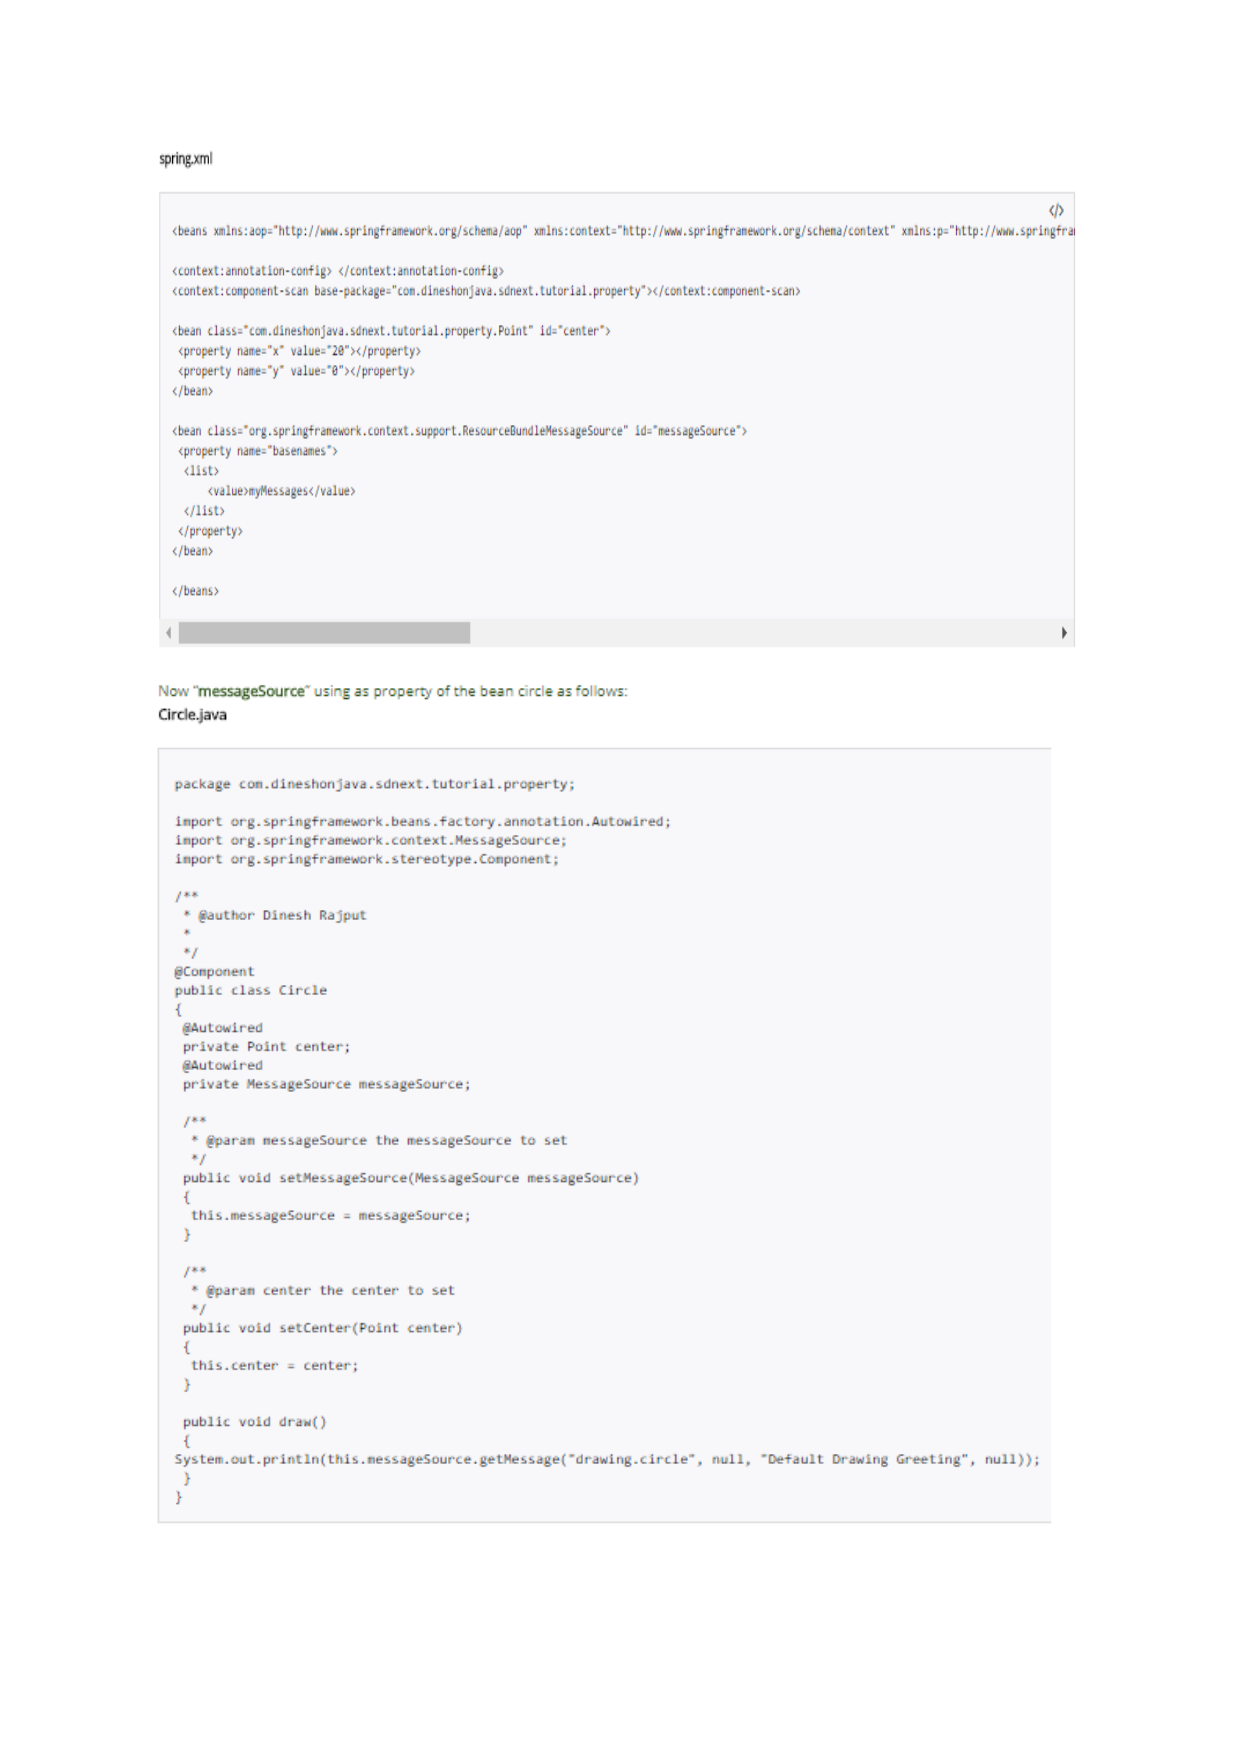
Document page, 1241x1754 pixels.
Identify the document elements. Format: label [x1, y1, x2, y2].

picture [150, 673, 1052, 1539]
picture [150, 150, 1089, 649]
